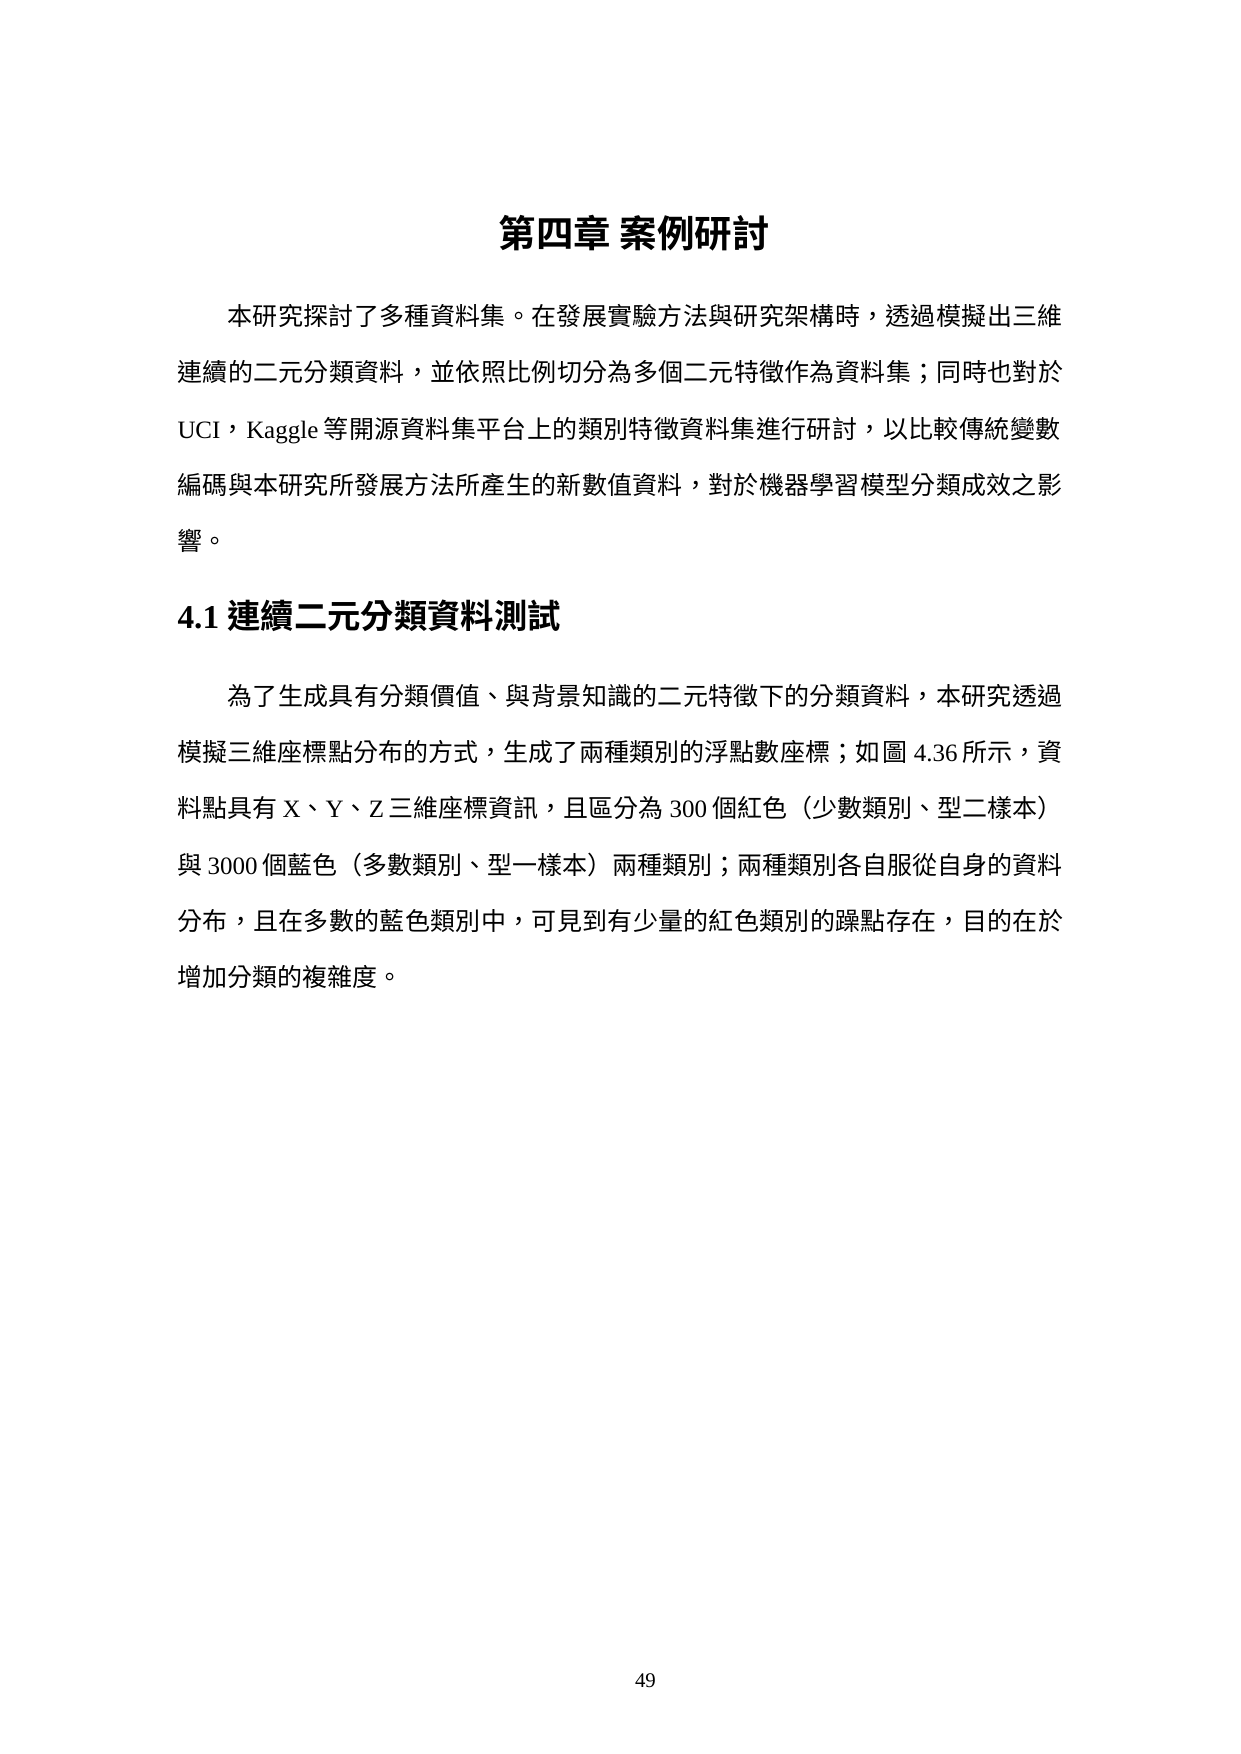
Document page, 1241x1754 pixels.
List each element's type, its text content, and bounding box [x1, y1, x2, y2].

subtitle 第四章 案例研討 [177, 194, 1063, 269]
subtitle 連續二元分類資料測試 [177, 577, 1063, 652]
text 本研究探討了多種資料集。在發展實驗方法與研究架構時，透過模擬出三維連續的二元分類資料，並依照比例切分為多個二元特徵作為資料集；同時也對於UCI，Kaggle等開源資料集平台上的類別特徵資料集進行研討，以比較傳統變數編碼與本研究所發展方法所產生的新數值資料，對於機器學習模型分類成效之影響。 [177, 296, 1063, 558]
